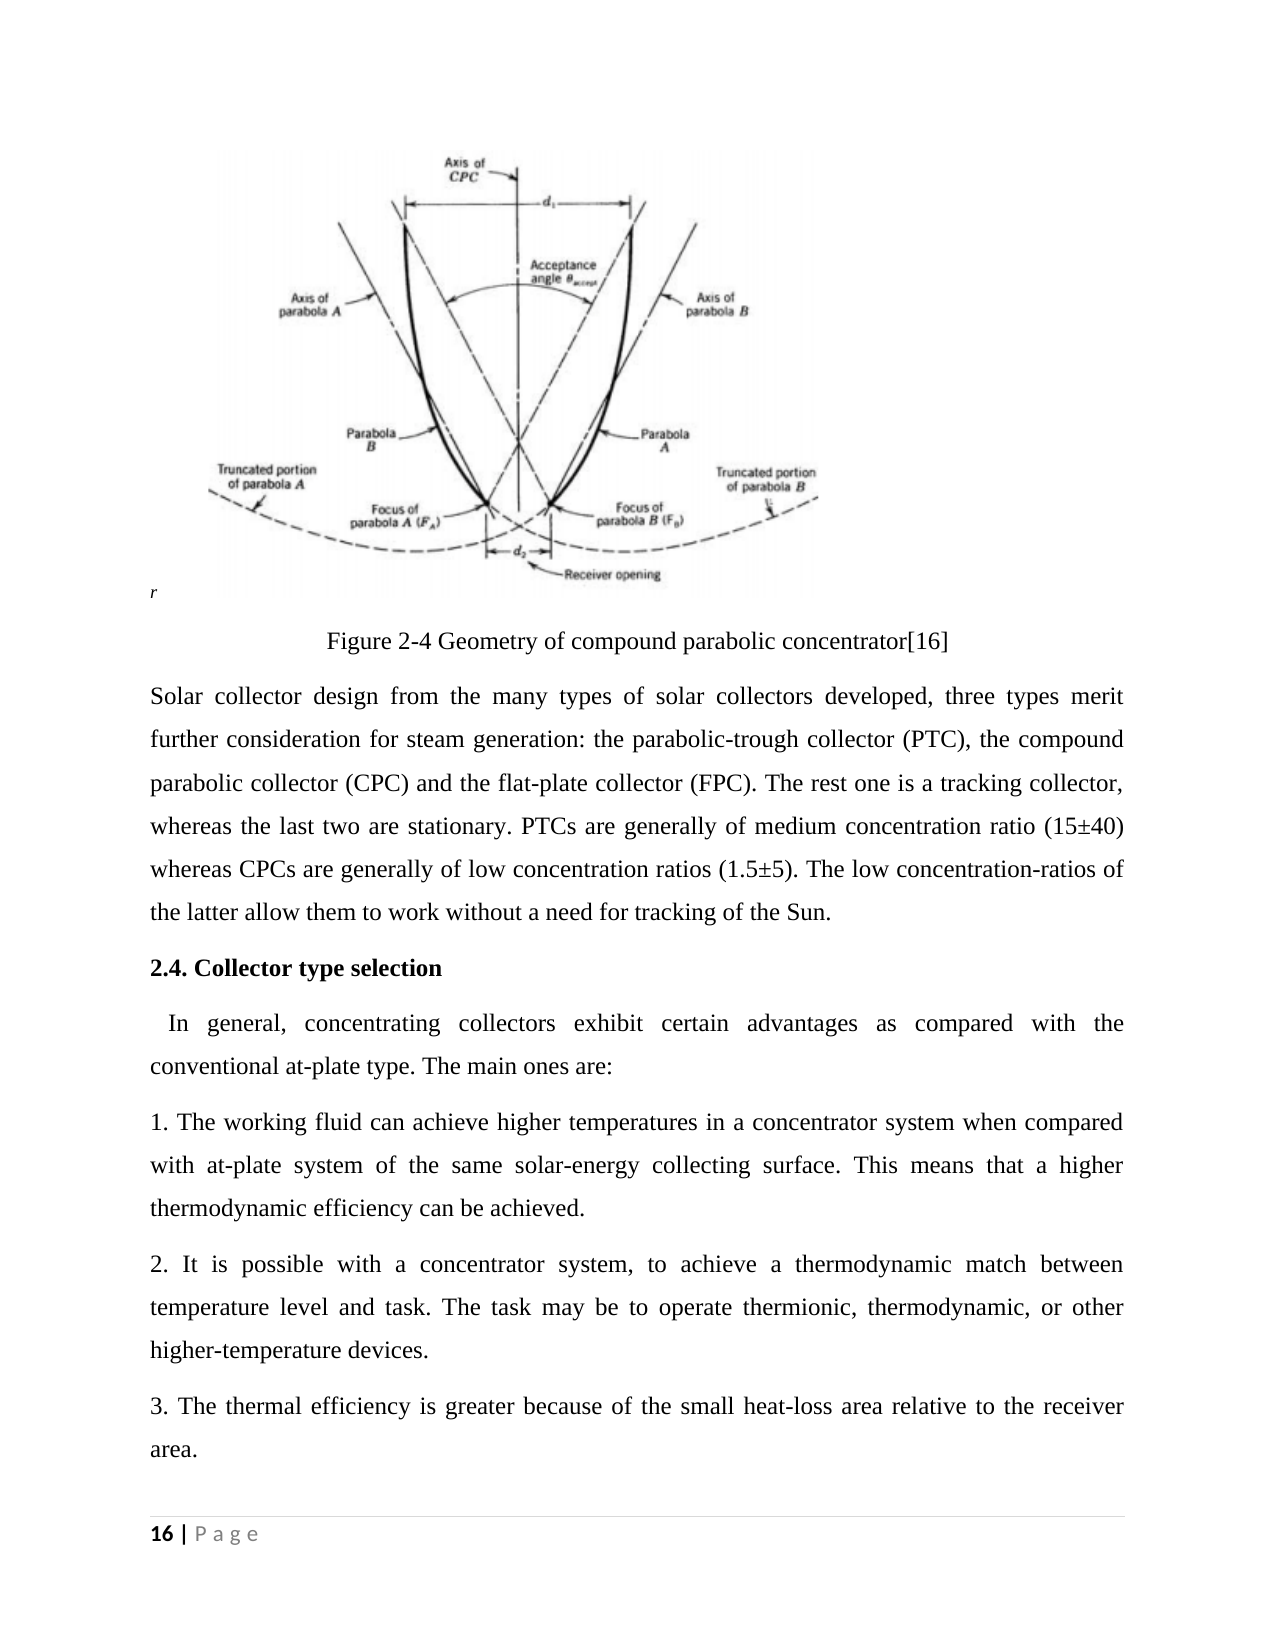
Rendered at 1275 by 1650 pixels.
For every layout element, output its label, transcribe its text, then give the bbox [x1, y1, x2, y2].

text Solar collector design from the many types of solar collectors developed, three types merit further consideration for steam generation: the parabolic-trough collector (PTC), the compound parabolic collector (CPC) and the flat-plate collector (FPC). The rest one is a tracking collector, whereas the last two are stationary. PTCs are generally of medium concentration ratio (15±40) whereas CPCs are generally of low concentration ratios (1.5±5). The low concentration-ratios of the latter allow them to work without a need for tracking of the Sun. [150, 681, 1125, 926]
text In general, concentrating collectors exhibit certain advantages as compared with the conventional at-plate type. The main ones are: [150, 1008, 1125, 1080]
text 2. It is possible with a concentrator system, to achieve a thermodynamic match between temperature level and task. The task may be to operate thermionic, thermodynamic, or other higher-temperature devices. [150, 1249, 1125, 1364]
text Figure 2-4 Geometry of compound parabolic concentrator[16] [150, 626, 1125, 654]
text 3. The thermal efficiency is greater because of the small heat-loss area relative to the receiver area. [150, 1391, 1125, 1463]
text 1. The working fluid can achieve higher temperatures in a concentrator system when compared with at-plate system of the same solar-energy collecting surface. This means that a higher thermodynamic efficiency can be achieved. [150, 1107, 1125, 1222]
picture [157, 150, 870, 599]
subtitle 2.4. Collector type selection [150, 953, 1125, 981]
